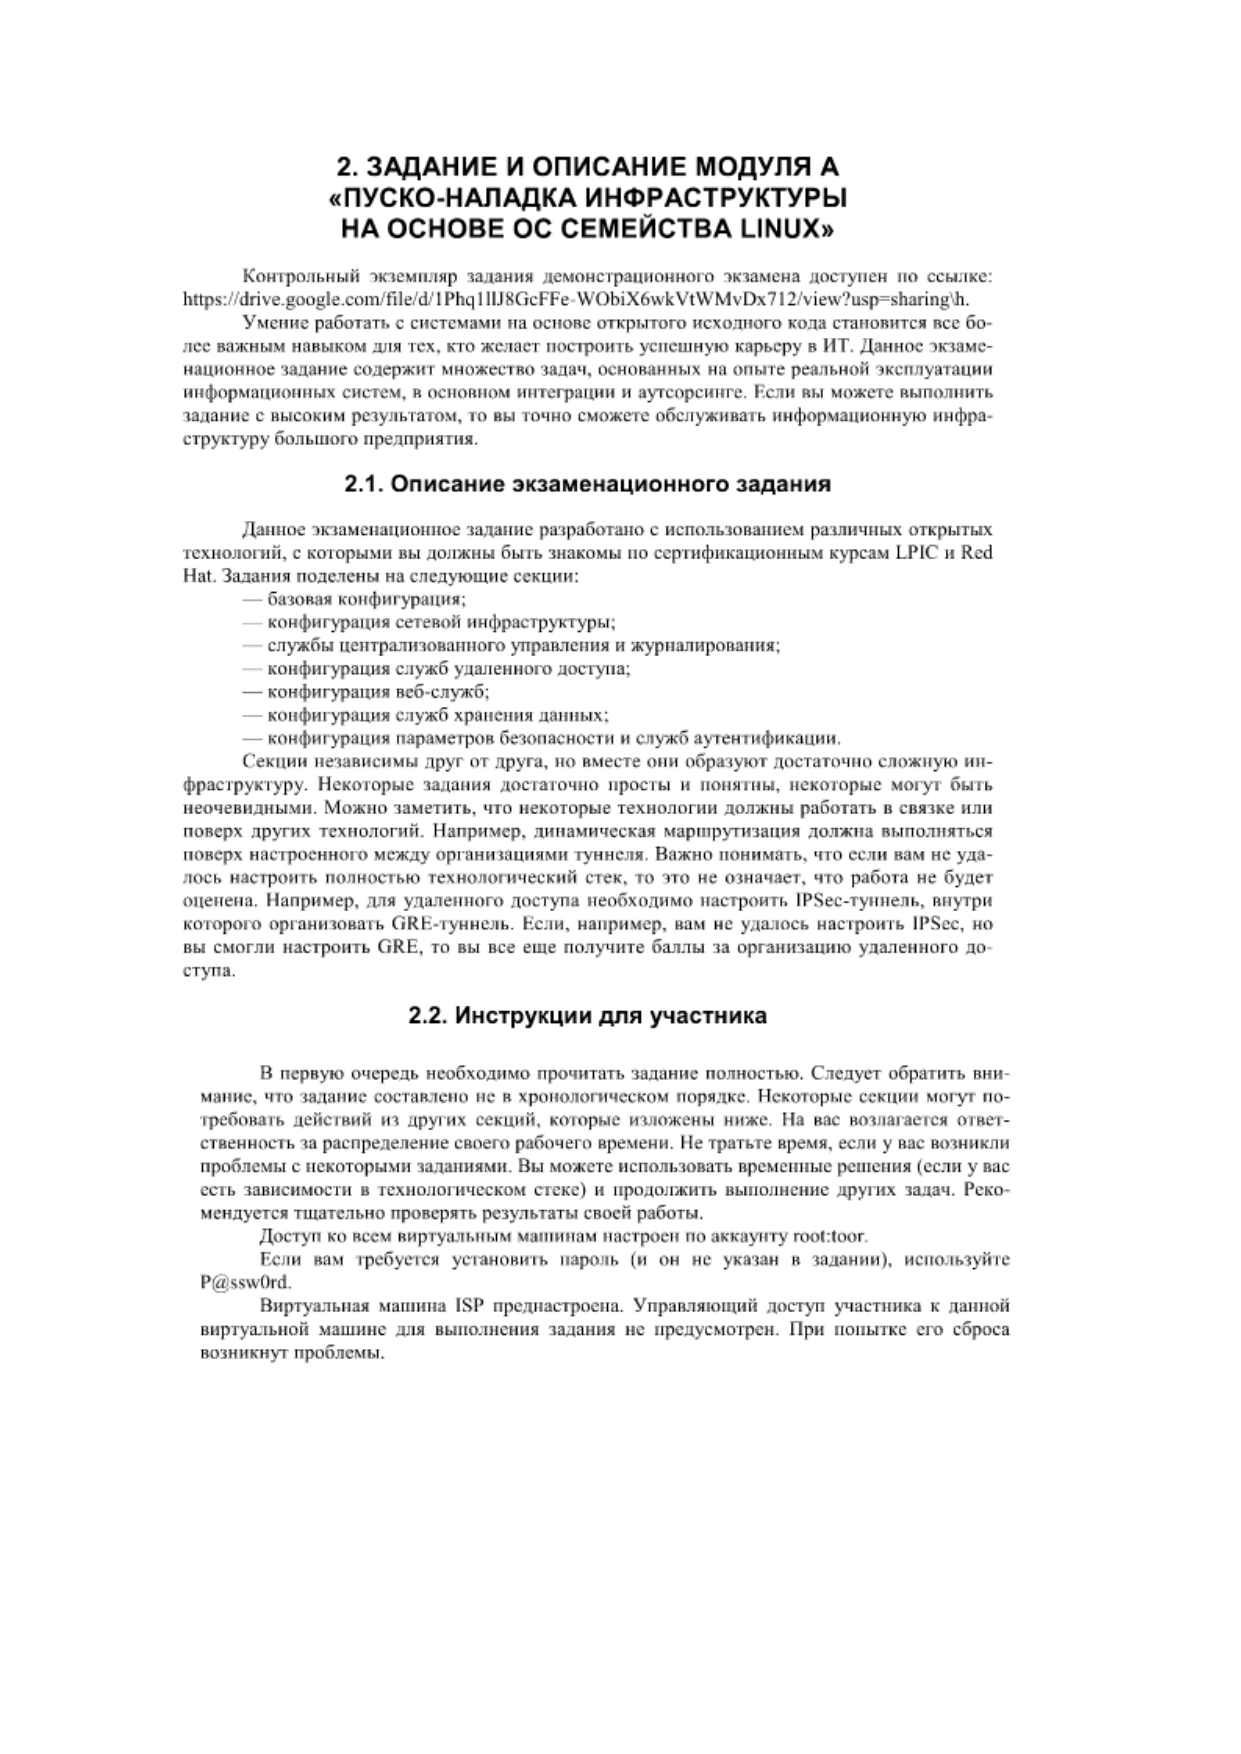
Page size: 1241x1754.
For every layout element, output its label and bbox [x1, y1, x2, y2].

picture [177, 1051, 1048, 1370]
picture [177, 118, 1009, 1033]
